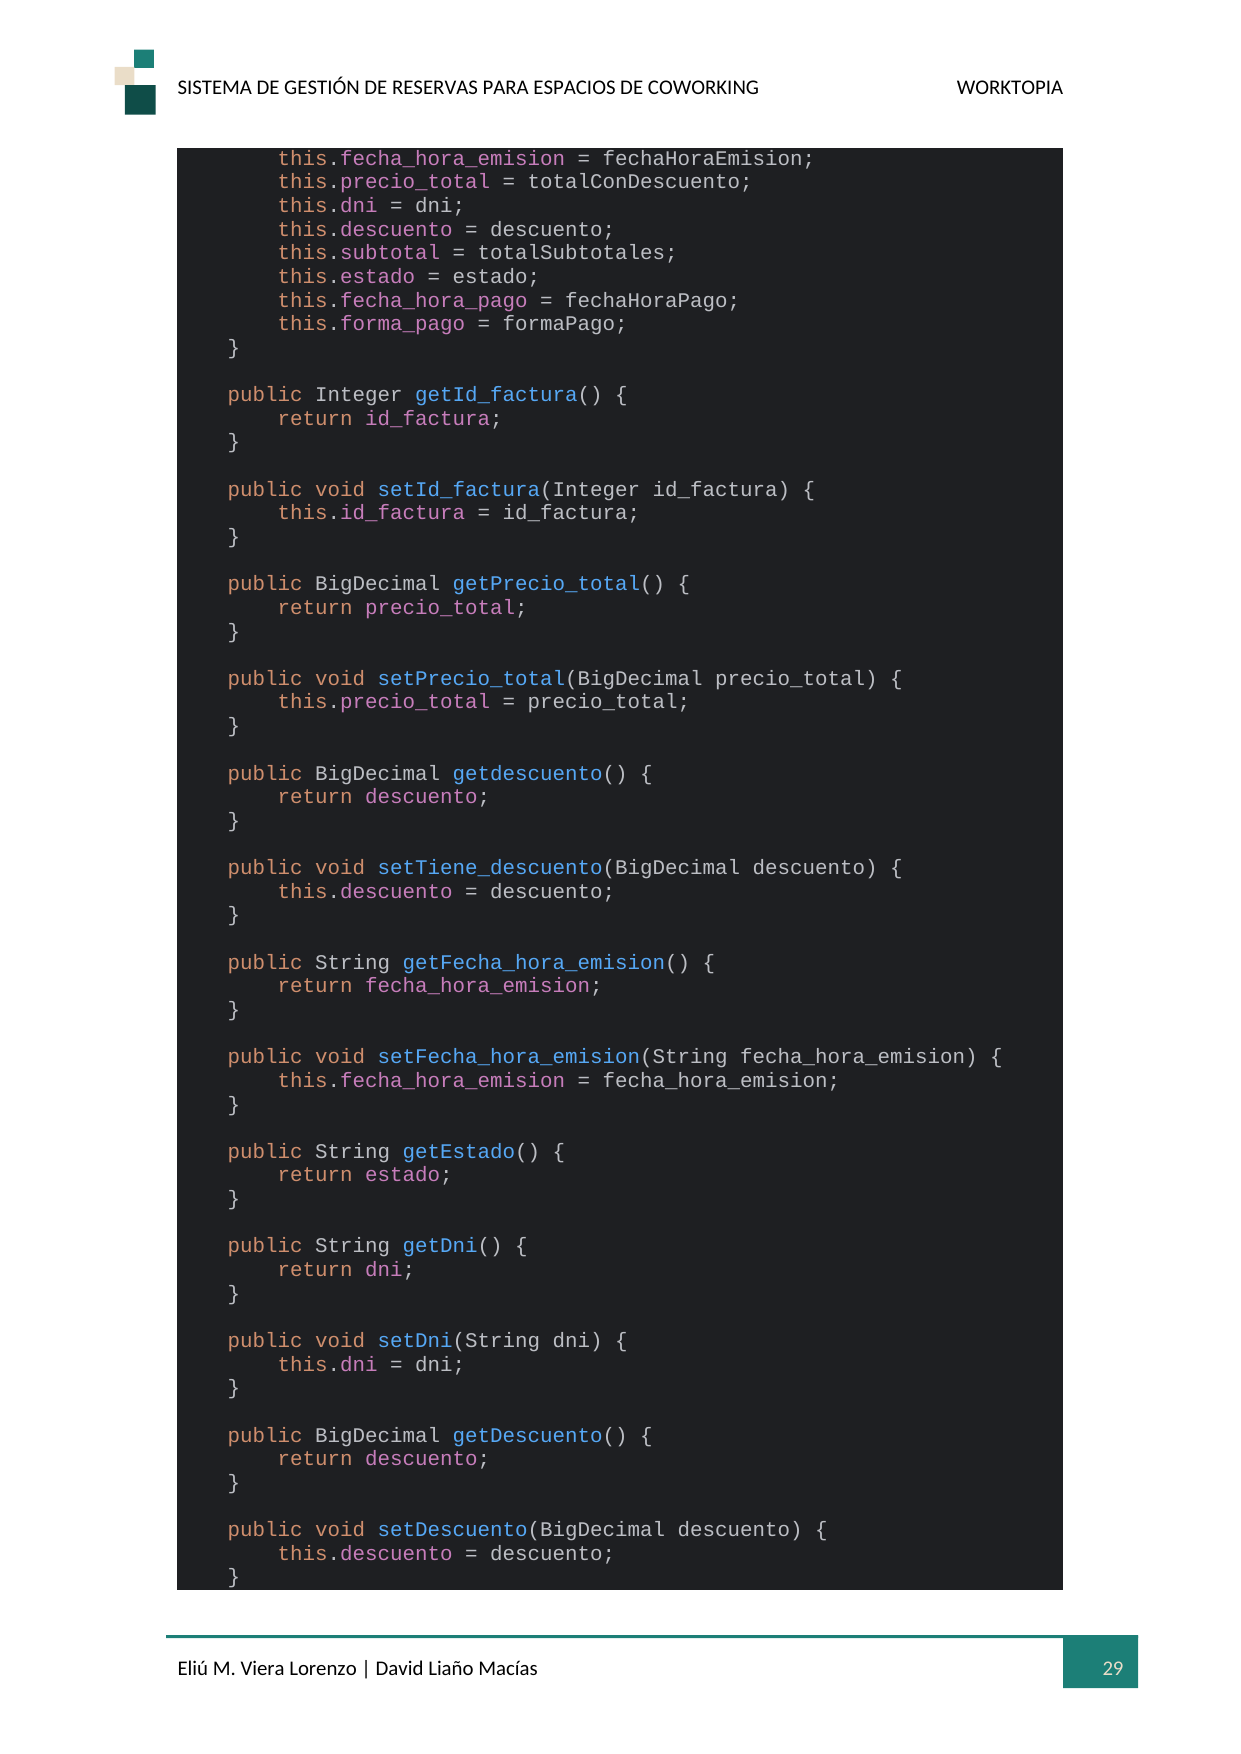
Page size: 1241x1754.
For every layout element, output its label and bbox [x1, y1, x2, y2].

text [177, 148, 1063, 1590]
